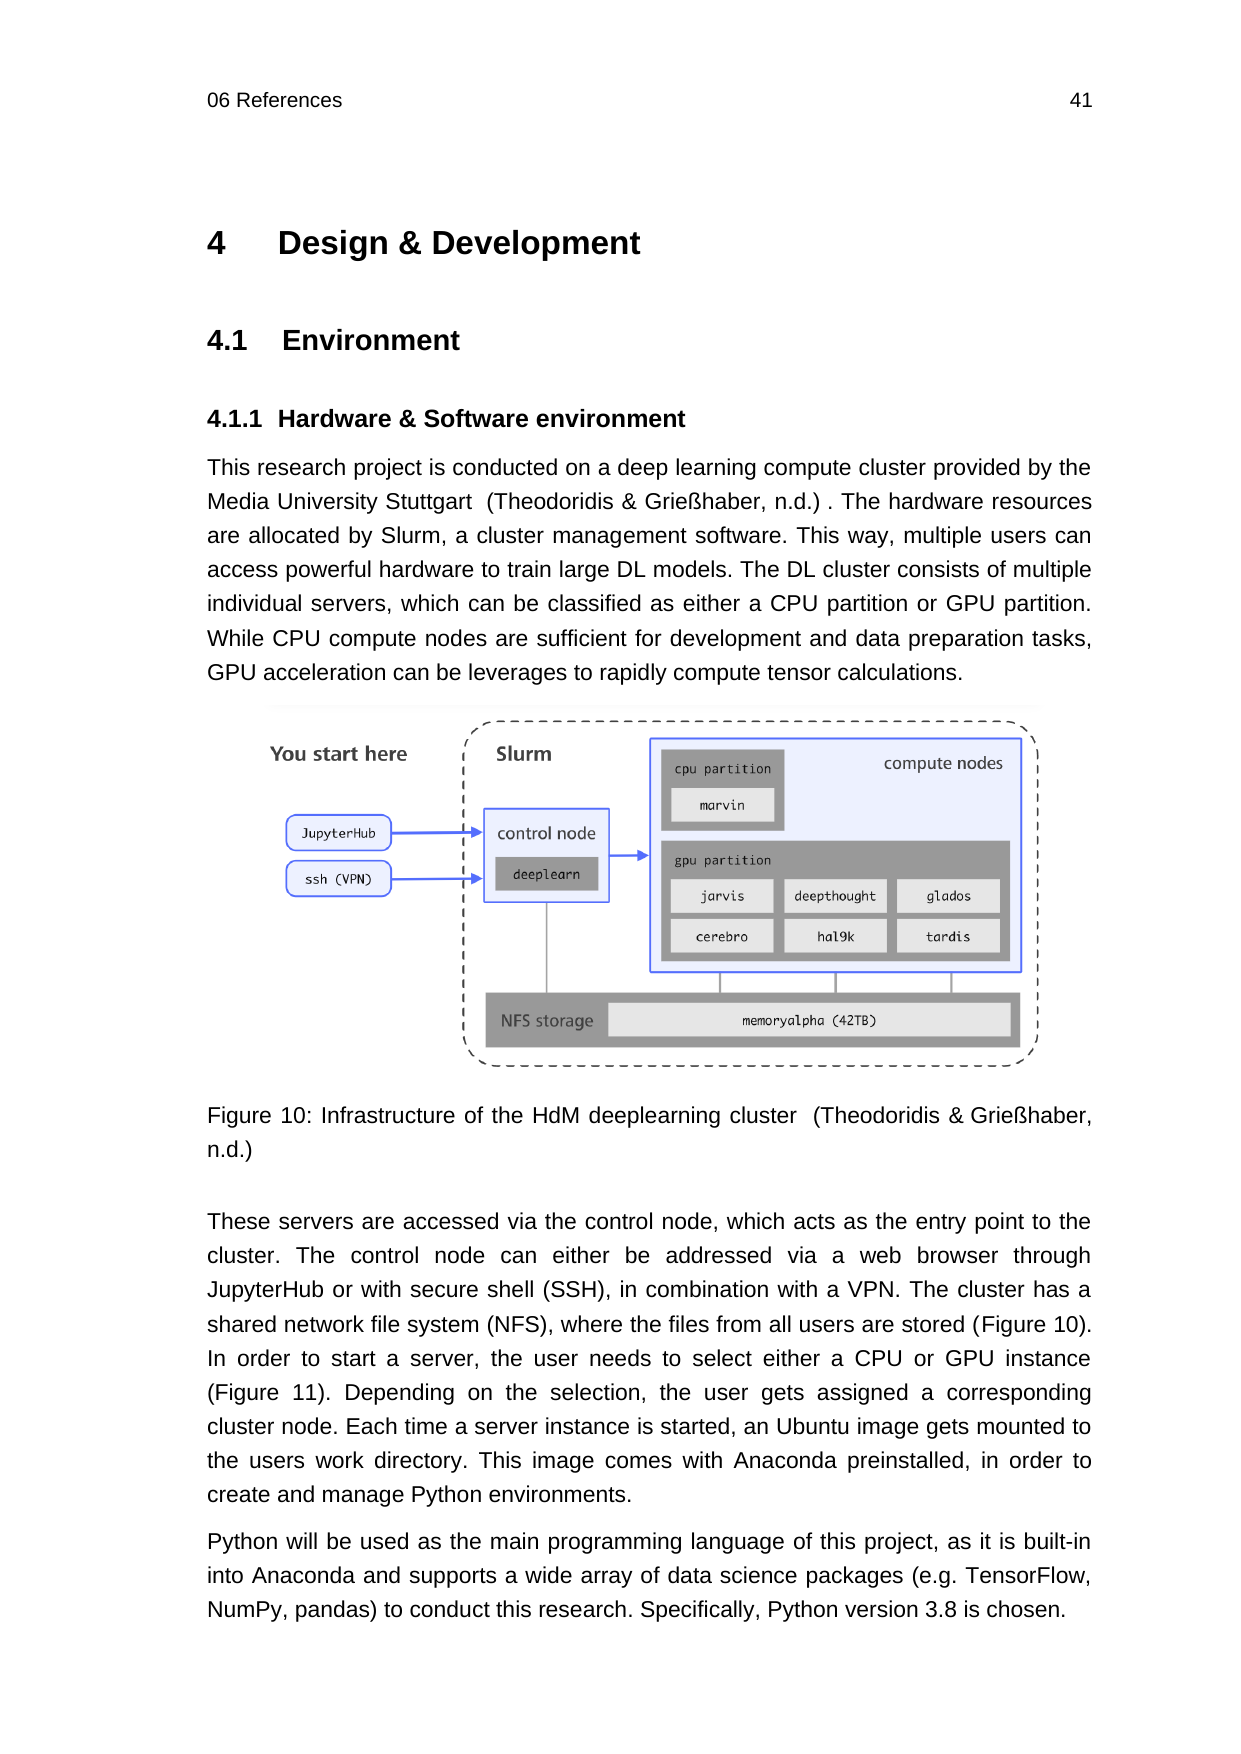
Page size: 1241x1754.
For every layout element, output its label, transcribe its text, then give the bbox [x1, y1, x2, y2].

subtitle Hardware & Software environment [207, 404, 1092, 433]
text This research project is conducted on a deep learning compute cluster provided by the Media University Stuttgart . The hardware resources are allocated by Slurm, a cluster management software. This way, multiple users can access powerful hardware to train large DL models. The DL cluster consists of multiple individual servers, which can be classified as either a CPU partition or GPU partition. While CPU compute nodes are sufficient for development and data preparation tasks, GPU acceleration can be leverages to rapidly compute tensor calculations. [207, 454, 1092, 685]
subtitle Design & Development [207, 223, 1092, 261]
text Python will be used as the main programming language of this project, as it is built-in into Anaconda and supports a wide array of data science packages (e.g. TensorFlow, NumPy, pandas) to conduct this research. Specifically, Python version 3.8 is chosen. [207, 1528, 1092, 1623]
subtitle Environment [207, 323, 1092, 356]
picture [206, 705, 1093, 1082]
text Figure 11: Infrastructure of the HdM deeplearning cluster [207, 1102, 1092, 1163]
